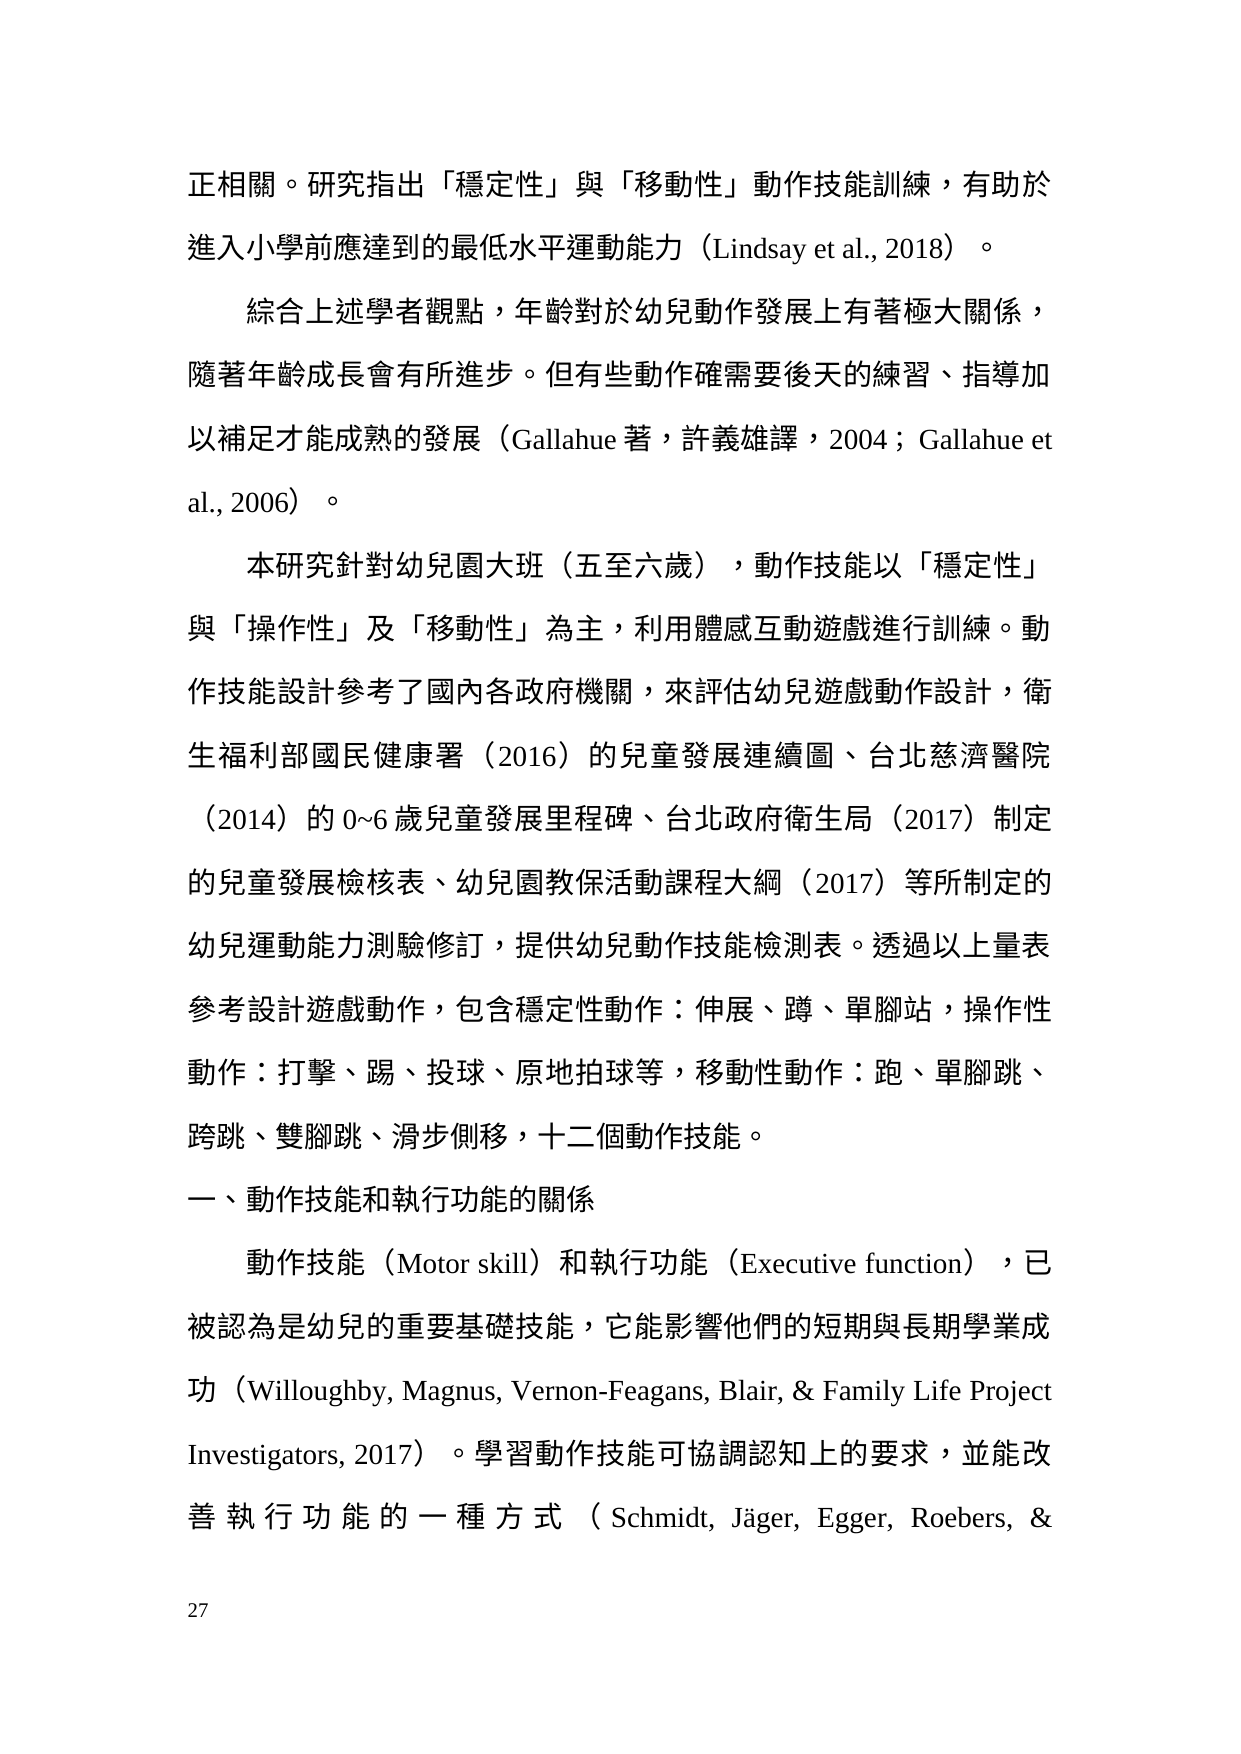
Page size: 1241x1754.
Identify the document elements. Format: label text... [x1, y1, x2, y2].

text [187, 162, 1053, 267]
text 本研究針對幼兒園大班（五至六歲），動作技能以「穩定性」與「操作性」及「移動性」為主，利用體感互動遊戲進行訓練。動作技能設計參考了國內各政府機關，來評估幼兒遊戲動作設計，衛生福利部國民健康署（2016）的兒童發展連續圖、台北慈濟醫院（2014）的0~6歲兒童發展里程碑、台北政府衛生局（2017）制定的兒童發展檢核表、幼兒園教保活動課程大綱（2017）等所制定的幼兒運動能力測驗修訂，提供幼兒動作技能檢測表。透過以上量表參考設計遊戲動作，包含穩定性動作：伸展、蹲、單腳站，操作性動作：打擊、踢、投球、原地拍球等，移動性動作：跑、單腳跳、跨跳、雙腳跳、滑步側移，十二個動作技能。 [187, 542, 1053, 1155]
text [187, 1240, 1053, 1536]
text 綜合上述學者觀點，年齡對於幼兒動作發展上有著極大關係，隨著年齡成長會有所進步。但有些動作確需要後天的練習、指導加以補足才能成熟的發展（Gallahue著，許義雄譯，2004； Gallahue et al., 2006）。 [187, 288, 1053, 521]
text 一、動作技能和執行功能的關係 [187, 1177, 1053, 1219]
